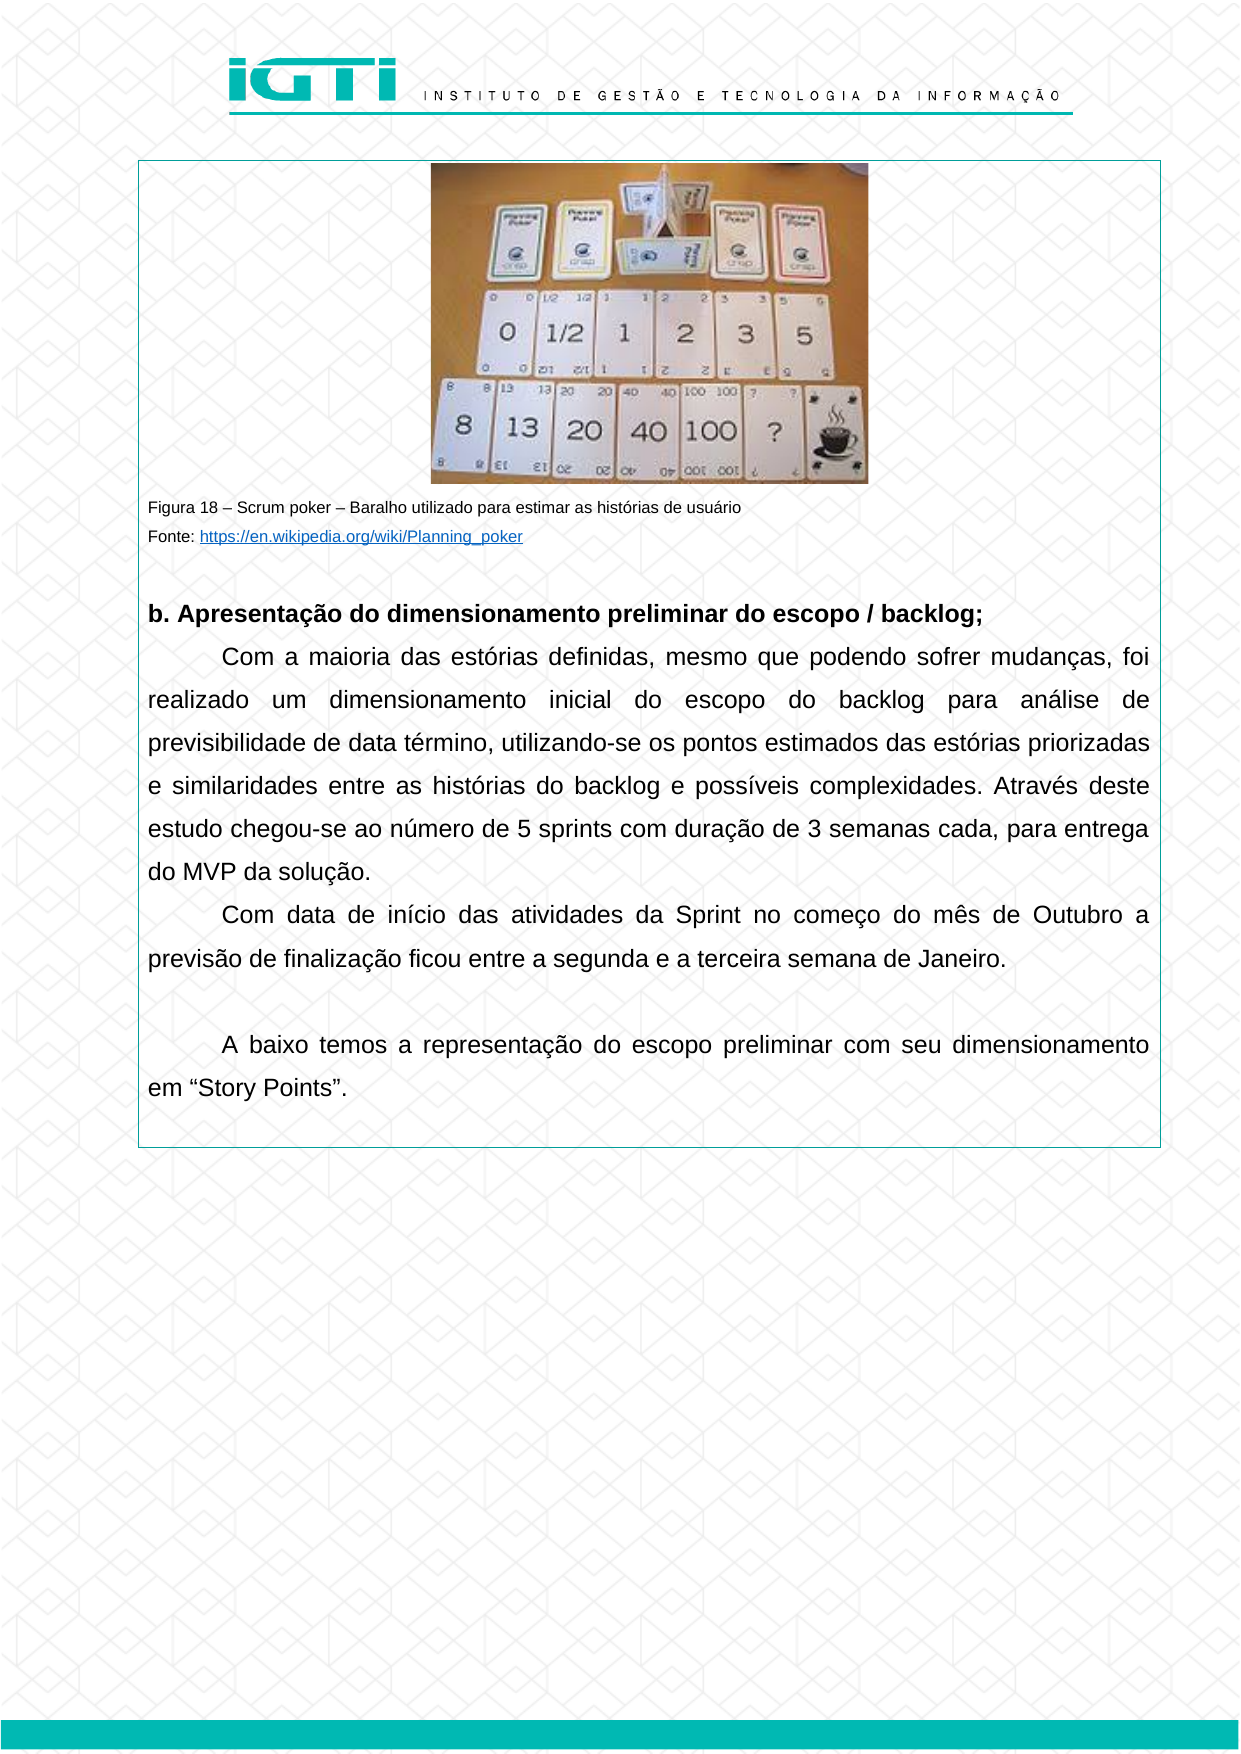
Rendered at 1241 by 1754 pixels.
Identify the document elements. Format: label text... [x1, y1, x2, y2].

picture [1, 3, 1241, 1754]
text A baixo temos a representação do escopo preliminar com seu dimensionamento em “Story Points”. [139, 1027, 1160, 1102]
text Com a maioria das estórias definidas, mesmo que podendo sofrer mudanças, foi realizado um dimensionamento inicial do escopo do backlog para análise de previsibilidade de data término, utilizando-se os pontos estimados das estórias priorizadas e similaridades entre as histórias do backlog e possíveis complexidades. Através deste estudo chegou-se ao número de 5 sprints com duração de 3 semanas cada, para entrega do MVP da solução. [139, 638, 1160, 886]
text Figura 18 – Scrum poker – Baralho utilizado para estimar as histórias de usuário [139, 495, 1160, 517]
text b. Apresentação do dimensionamento preliminar do escopo / backlog; [139, 595, 1160, 627]
text Com data de início das atividades da Sprint no começo do mês de Outubro a previsão de finalização ficou entre a segunda e a terceira semana de Janeiro. [139, 897, 1160, 972]
text Fonte: https://en.wikipedia.org/wiki/Planning_poker [139, 523, 1160, 546]
